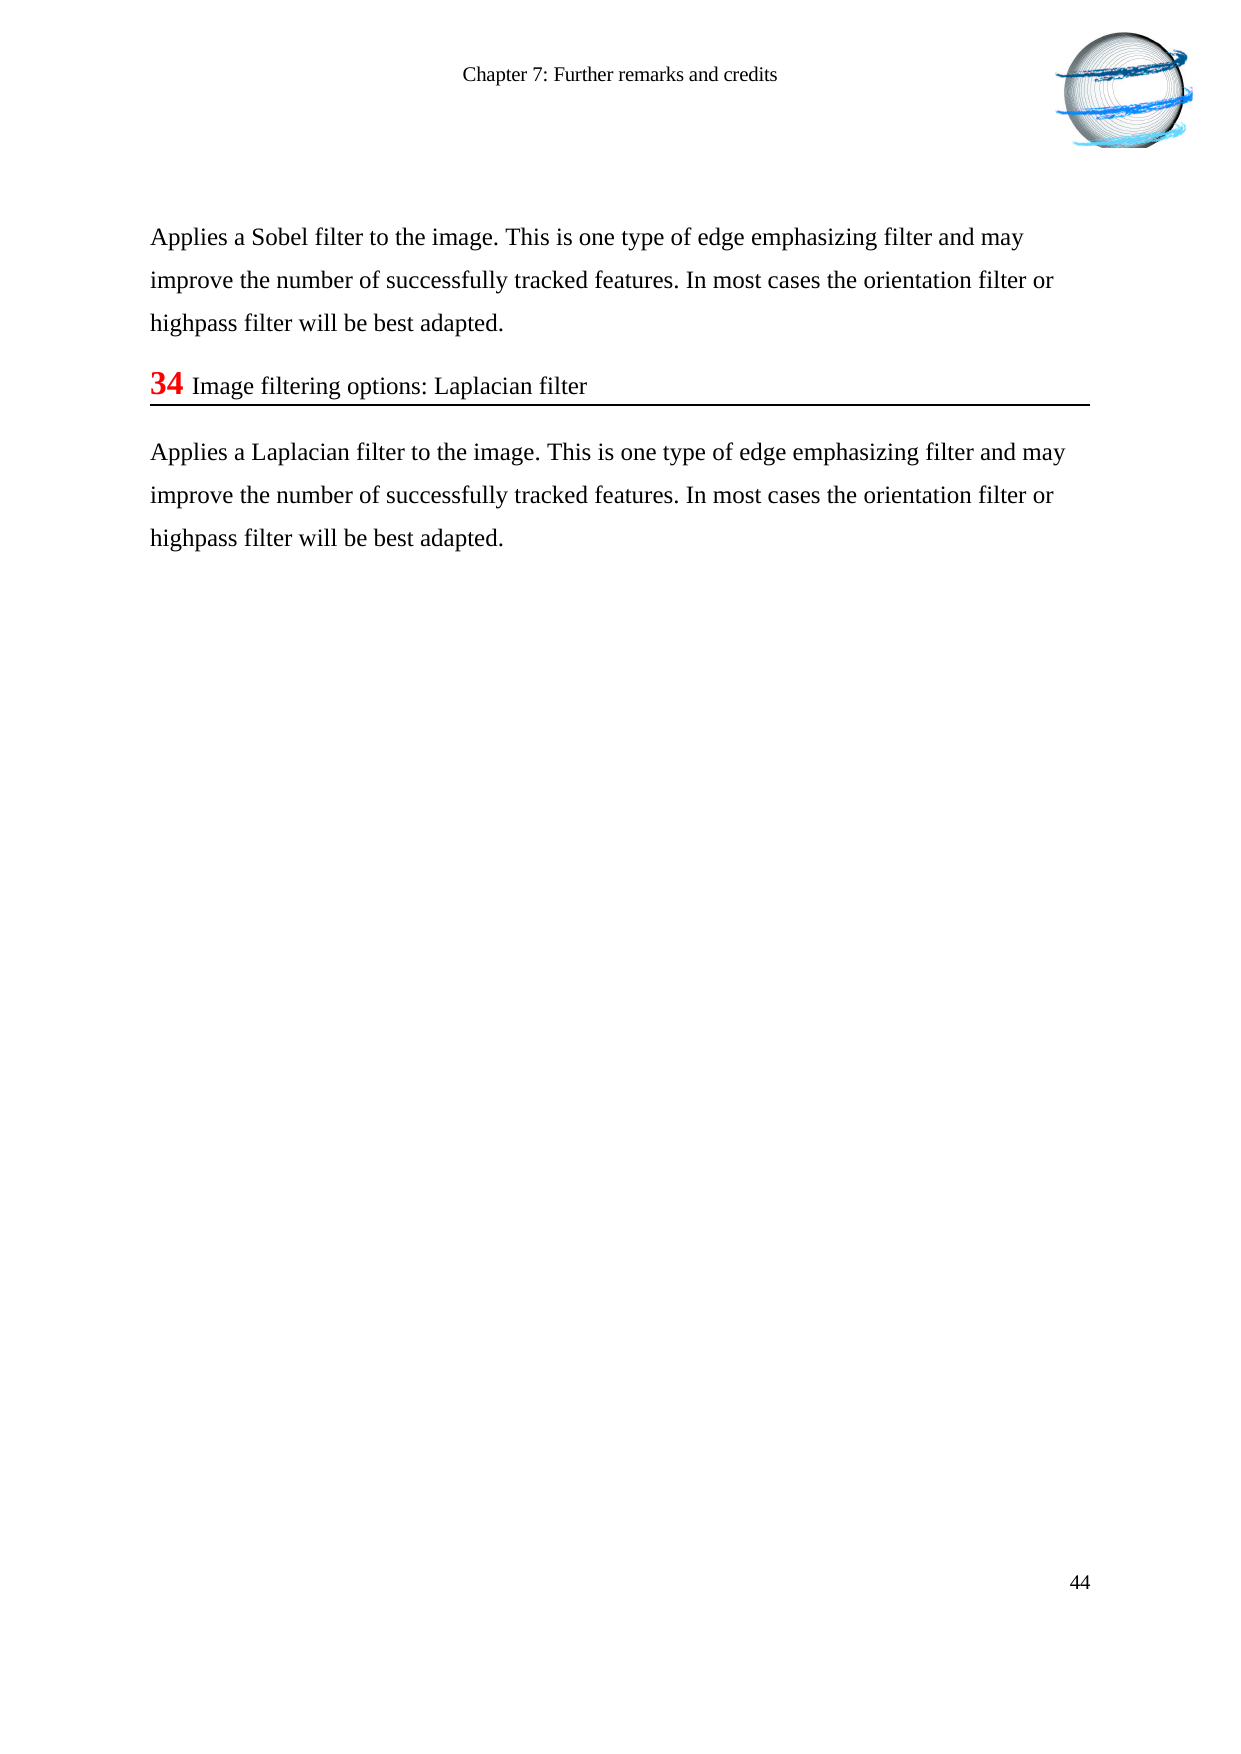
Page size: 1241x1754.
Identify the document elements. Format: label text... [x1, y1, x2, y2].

text 34 Image filtering options: Laplacian filter [150, 364, 1090, 404]
text Applies a Laplacian filter to the image. This is one type of edge emphasizing filter and may improve the number of successfully tracked features. In most cases the orientation filter or highpass filter will be best adapted. [150, 437, 1090, 552]
picture [1055, 32, 1193, 148]
text Applies a Sobel filter to the image. This is one type of edge emphasizing filter and may improve the number of successfully tracked features. In most cases the orientation filter or highpass filter will be best adapted. [150, 222, 1090, 337]
